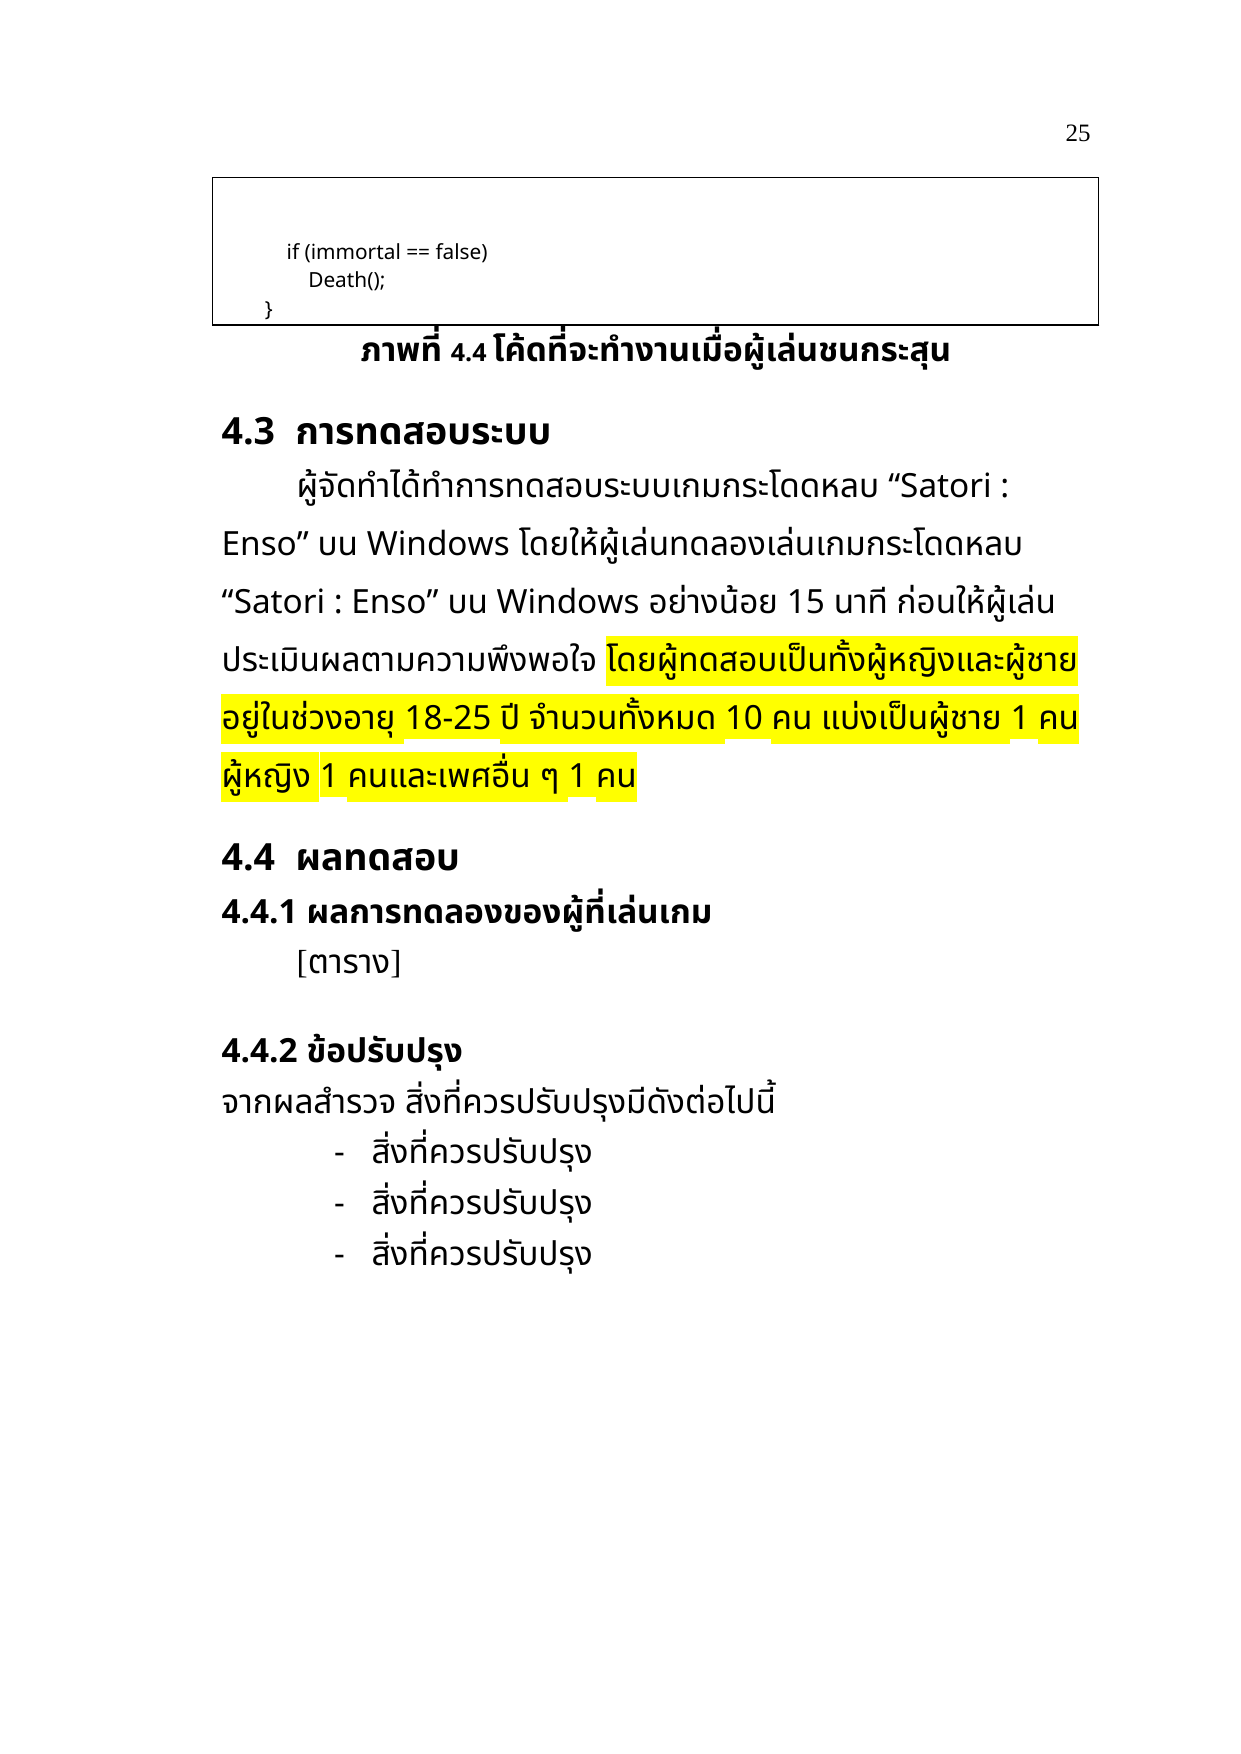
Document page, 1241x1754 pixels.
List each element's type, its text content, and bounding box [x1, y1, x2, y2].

text [ตาราง] [221, 938, 1090, 989]
text Death(); [221, 266, 1090, 291]
list สิ่งที่ควรปรับปรุง [334, 1229, 1090, 1280]
list สิ่งที่ควรปรับปรุง [334, 1128, 1090, 1179]
text 4.4.1 ผลการทดลองของผู้ที่เล่นเกม [221, 888, 1090, 938]
subtitle 4.4 ผลทดสอบ [221, 831, 1090, 888]
text ผู้จัดทำได้ทำการทดสอบระบบเกมกระโดดหลบ “Satori : Enso” บน Windows โดยให้ผู้เล่นทดลองเล่นเกมกระโดดหลบ “Satori : Enso” บน Windows อย่างน้อย 15 นาที ก่อนให้ผู้เล่นประเมินผลตามความพึงพอใจ โดยผู้ทดสอบเป็นทั้งผู้หญิงและผู้ชาย อยู่ในช่วงอายุ 18-25 ปี จำนวนทั้งหมด 10 คน แบ่งเป็นผู้ชาย 1 คน ผู้หญิง 1 คนและเพศอื่น ๆ 1 คน [221, 461, 1090, 802]
list สิ่งที่ควรปรับปรุง [334, 1179, 1090, 1229]
text จากผลสำรวจ สิ่งที่ควรปรับปรุงมีดังต่อไปนี้ [221, 1078, 1090, 1128]
text ภาพที่ 4.4 โค้ดที่จะทำงานเมื่อผู้เล่นชนกระสุน [221, 326, 1090, 376]
text } [213, 291, 1098, 324]
subtitle 4.3 การทดสอบระบบ [221, 404, 1090, 461]
text 4.4.2 ข้อปรับปรุง [221, 1027, 1090, 1078]
text if (immortal == false) [221, 237, 1090, 266]
